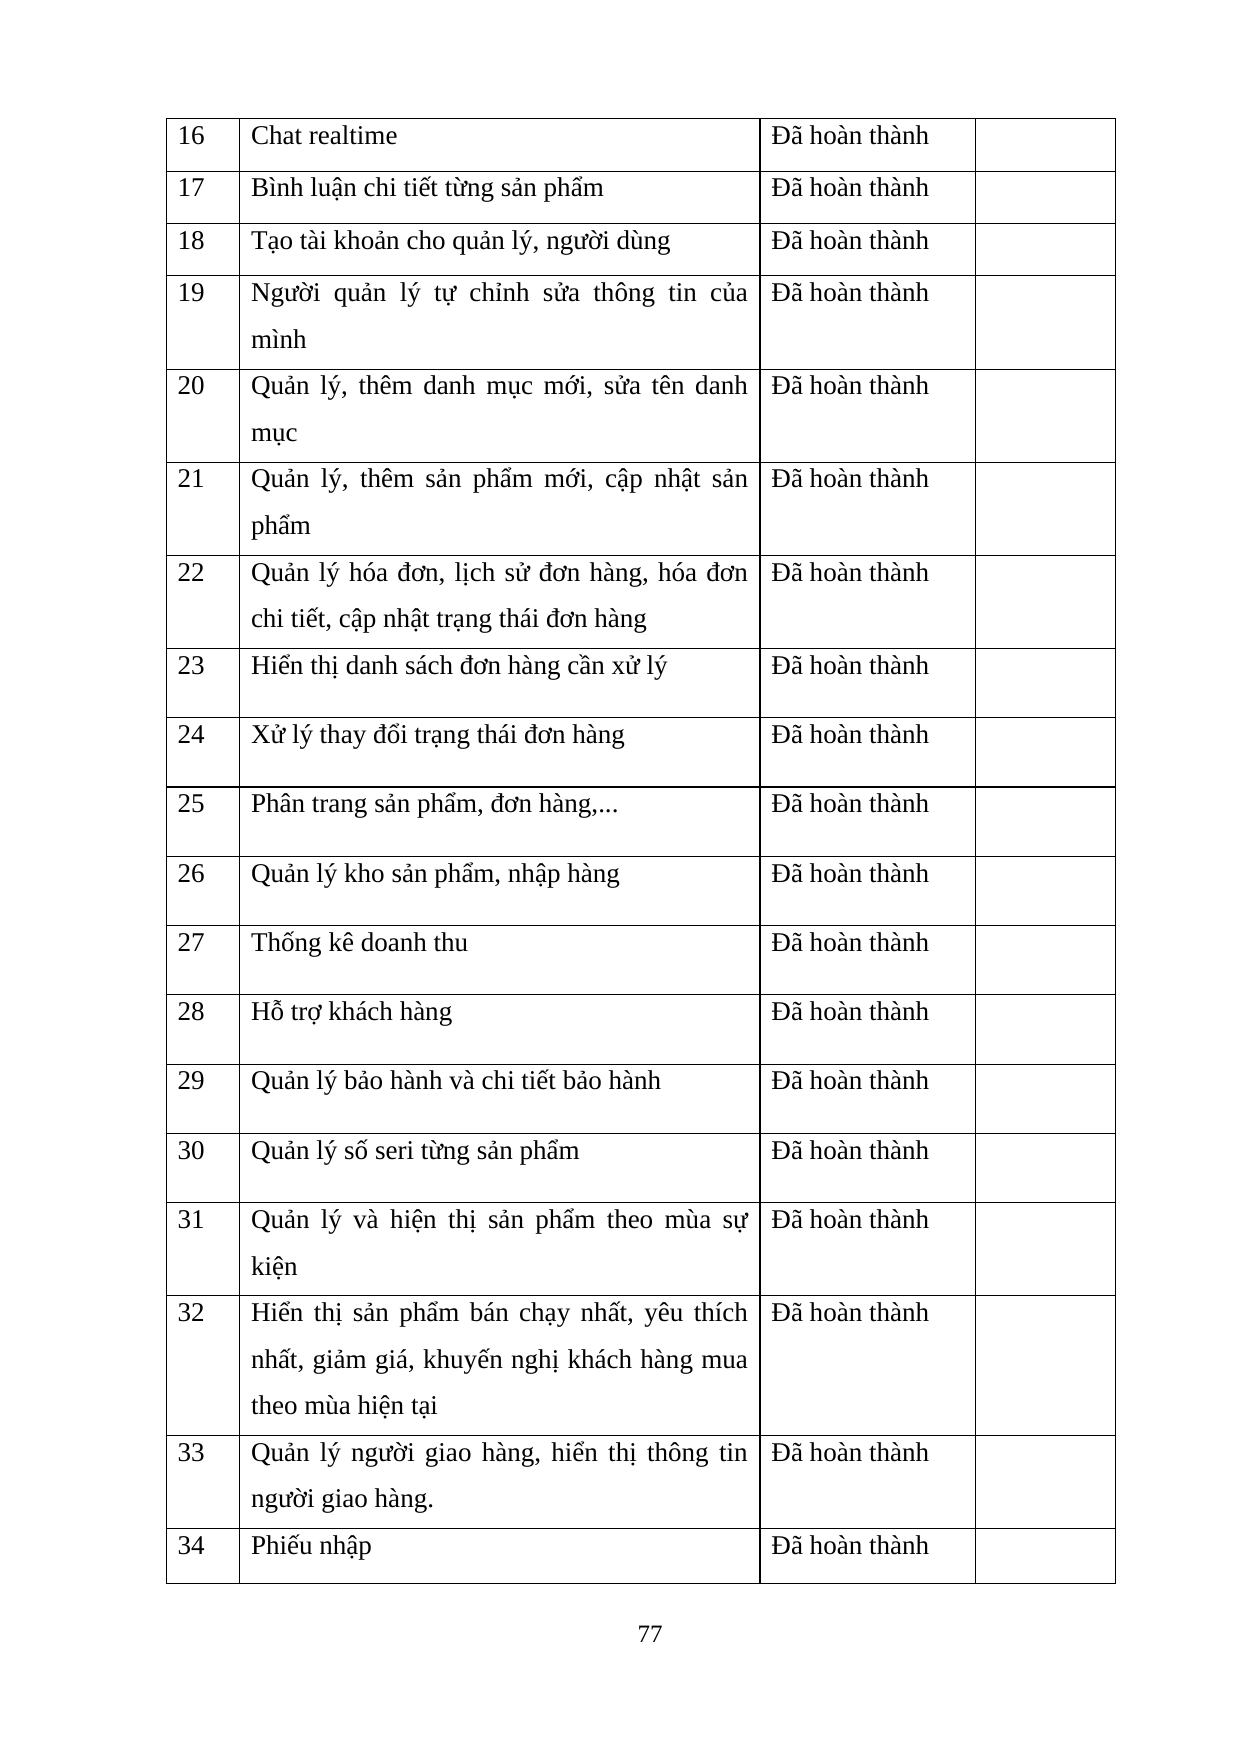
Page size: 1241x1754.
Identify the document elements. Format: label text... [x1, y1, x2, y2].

table_cell 34 [167, 1529, 239, 1583]
table_cell Đã hoàn thành [761, 463, 975, 555]
table_cell Đã hoàn thành [761, 1203, 975, 1295]
table_cell [976, 857, 1115, 925]
table_cell 26 [167, 857, 239, 925]
table_cell 22 [167, 556, 239, 648]
table_cell [976, 995, 1115, 1063]
table_cell Đã hoàn thành [761, 276, 975, 368]
table_cell [976, 224, 1115, 275]
table_cell Phiếu nhập [240, 1529, 759, 1583]
table_cell Đã hoàn thành [761, 224, 975, 275]
table_cell Đã hoàn thành [761, 857, 975, 925]
table_cell [976, 788, 1115, 856]
table_cell Đã hoàn thành [761, 556, 975, 648]
table_cell 28 [167, 995, 239, 1063]
table_cell Đã hoàn thành [761, 1134, 975, 1202]
table_cell 29 [167, 1065, 239, 1133]
table_cell Quản lý người giao hàng, hiển thị thông tin người giao hàng. [240, 1436, 759, 1528]
table_cell Quản lý bảo hành và chi tiết bảo hành [240, 1065, 759, 1133]
table_cell [976, 718, 1115, 786]
table_cell Quản lý hóa đơn, lịch sử đơn hàng, hóa đơn chi tiết, cập nhật trạng thái đơn hàng [240, 556, 759, 648]
table_cell [976, 1436, 1115, 1528]
table_cell Phân trang sản phẩm, đơn hàng,... [240, 788, 759, 856]
table_cell Quản lý, thêm sản phẩm mới, cập nhật sản phẩm [240, 463, 759, 555]
table_cell 24 [167, 718, 239, 786]
table_cell Đã hoàn thành [761, 1296, 975, 1435]
table_cell Quản lý số seri từng sản phẩm [240, 1134, 759, 1202]
table_cell 27 [167, 926, 239, 994]
table_cell Đã hoàn thành [761, 926, 975, 994]
table_cell Đã hoàn thành [761, 370, 975, 462]
table_cell [976, 556, 1115, 648]
table_cell Đã hoàn thành [761, 1065, 975, 1133]
table_cell Đã hoàn thành [761, 1436, 975, 1528]
table_cell Hỗ trợ khách hàng [240, 995, 759, 1063]
table_cell 32 [167, 1296, 239, 1435]
table_cell Đã hoàn thành [761, 172, 975, 223]
table_cell 18 [167, 224, 239, 275]
table_cell [976, 1065, 1115, 1133]
table_cell Hiển thị sản phẩm bán chạy nhất, yêu thích nhất, giảm giá, khuyến nghị khách hàng mua theo mùa hiện tại [240, 1296, 759, 1435]
table_cell Đã hoàn thành [761, 1529, 975, 1583]
table_cell 16 [167, 119, 239, 171]
table_cell Chat realtime [240, 119, 759, 171]
table_cell 19 [167, 276, 239, 368]
table_cell 23 [167, 649, 239, 717]
table_cell Hiển thị danh sách đơn hàng cần xử lý [240, 649, 759, 717]
table_cell 21 [167, 463, 239, 555]
table_cell 20 [167, 370, 239, 462]
table_cell Đã hoàn thành [761, 788, 975, 856]
table_cell Đã hoàn thành [761, 119, 975, 171]
table_cell [976, 119, 1115, 171]
table_cell 33 [167, 1436, 239, 1528]
table_cell Đã hoàn thành [761, 995, 975, 1063]
table_cell [976, 649, 1115, 717]
table_cell Quản lý và hiện thị sản phẩm theo mùa sự kiện [240, 1203, 759, 1295]
table_cell [976, 1134, 1115, 1202]
table_cell Đã hoàn thành [761, 649, 975, 717]
table_cell 17 [167, 172, 239, 223]
table_cell 25 [167, 788, 239, 856]
table_cell 31 [167, 1203, 239, 1295]
table_cell Thống kê doanh thu [240, 926, 759, 994]
table_cell Đã hoàn thành [761, 718, 975, 786]
table_cell Quản lý kho sản phẩm, nhập hàng [240, 857, 759, 925]
table_cell Tạo tài khoản cho quản lý, người dùng [240, 224, 759, 275]
table_cell [976, 1296, 1115, 1435]
table_cell Quản lý, thêm danh mục mới, sửa tên danh mục [240, 370, 759, 462]
table_cell 30 [167, 1134, 239, 1202]
table_cell [976, 370, 1115, 462]
table_cell Bình luận chi tiết từng sản phẩm [240, 172, 759, 223]
table_cell [976, 463, 1115, 555]
table_cell Người quản lý tự chỉnh sửa thông tin của mình [240, 276, 759, 368]
table_cell [976, 926, 1115, 994]
table_cell Xử lý thay đổi trạng thái đơn hàng [240, 718, 759, 786]
table_cell [976, 1203, 1115, 1295]
table_cell [976, 276, 1115, 368]
table_cell [976, 172, 1115, 223]
table_cell [976, 1529, 1115, 1583]
